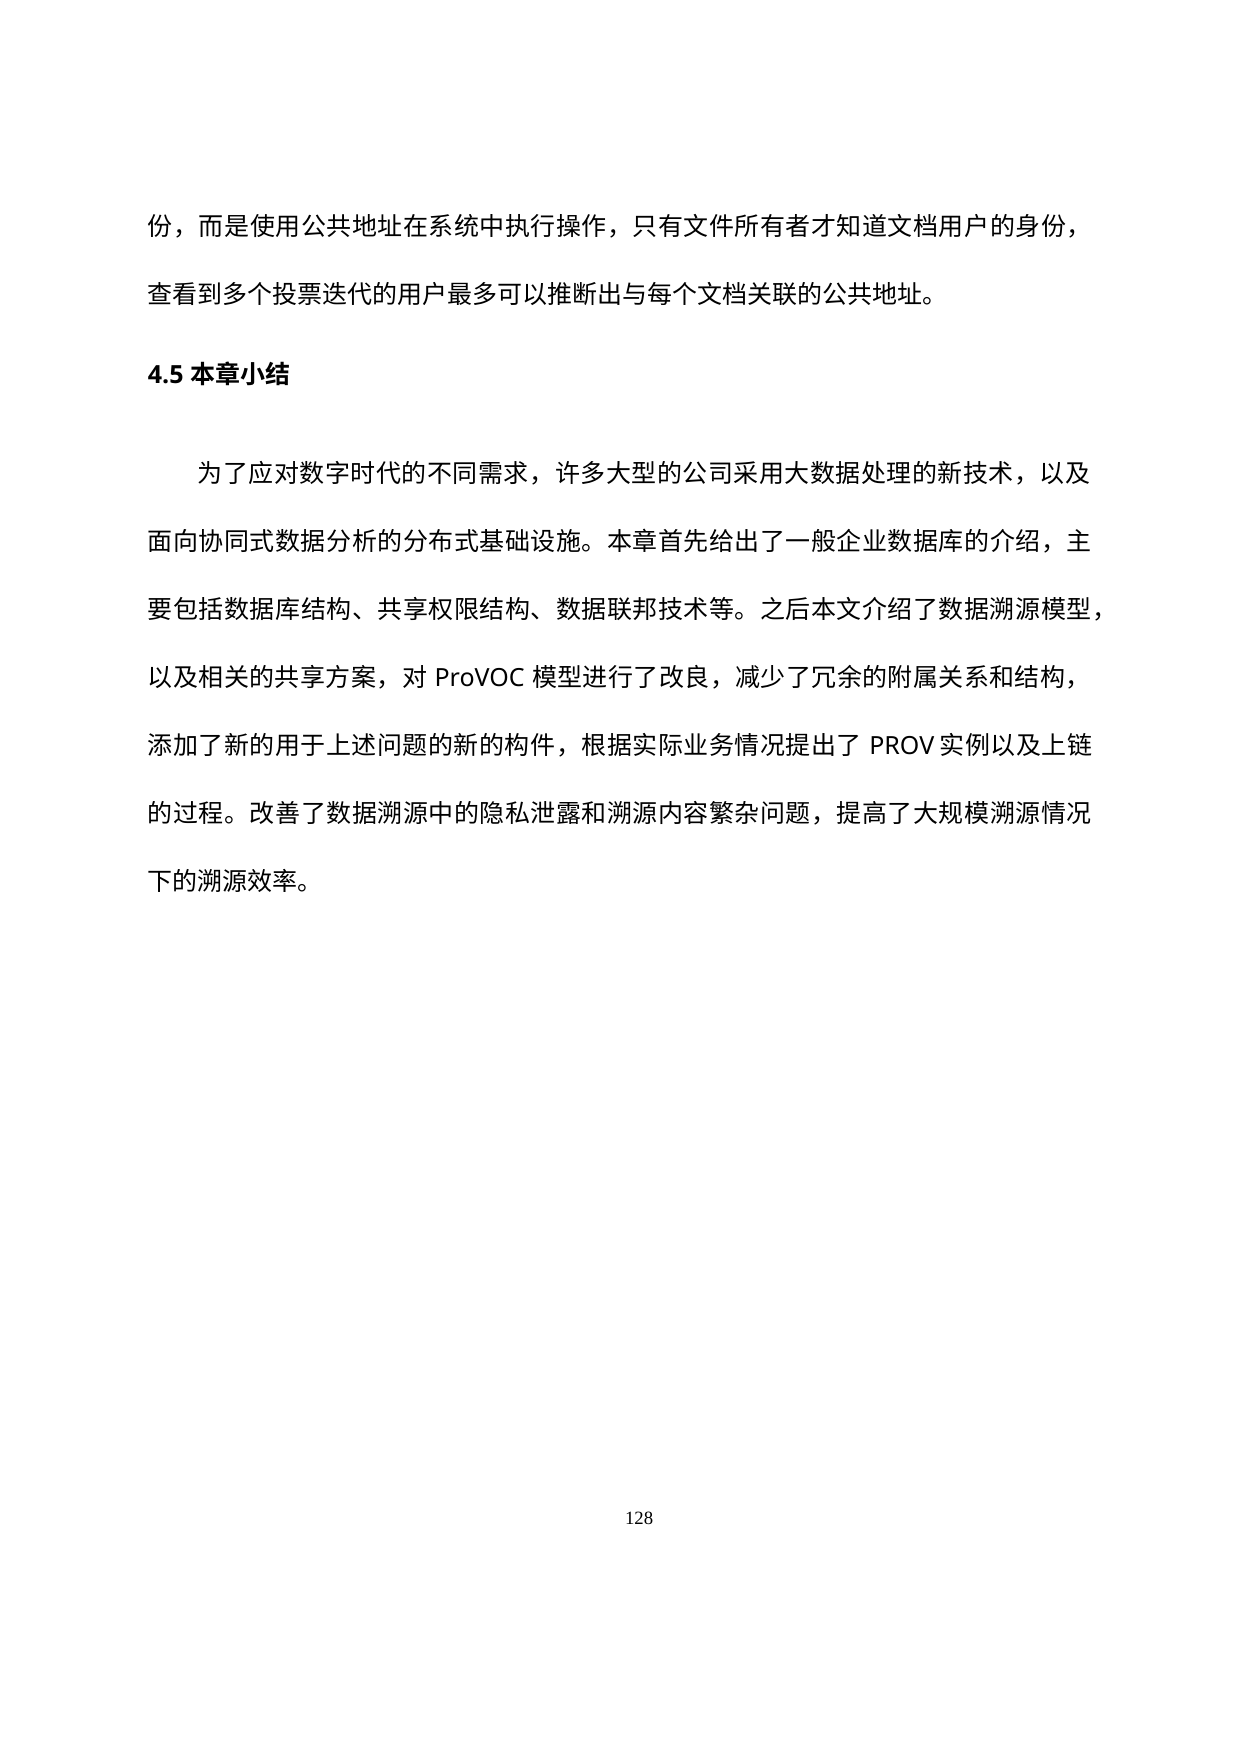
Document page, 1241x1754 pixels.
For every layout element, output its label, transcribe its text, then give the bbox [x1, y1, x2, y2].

text 为了应对数字时代的不同需求，许多大型的公司采用大数据处理的新技术，以及面向协同式数据分析的分布式基础设施。本章首先给出了一般企业数据库的介绍，主要包括数据库结构、共享权限结构、数据联邦技术等。之后本文介绍了数据溯源模型，以及相关的共享方案，对 ProVOC 模型进行了改良，减少了冗余的附属关系和结构，添加了新的用于上述问题的新的构件，根据实际业务情况提出了PROV实例以及上链的过程。改善了数据溯源中的隐私泄露和溯源内容繁杂问题，提高了大规模溯源情况下的溯源效率。 [148, 438, 1092, 913]
text 4.5 本章小结 [148, 339, 1092, 407]
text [148, 191, 1092, 327]
